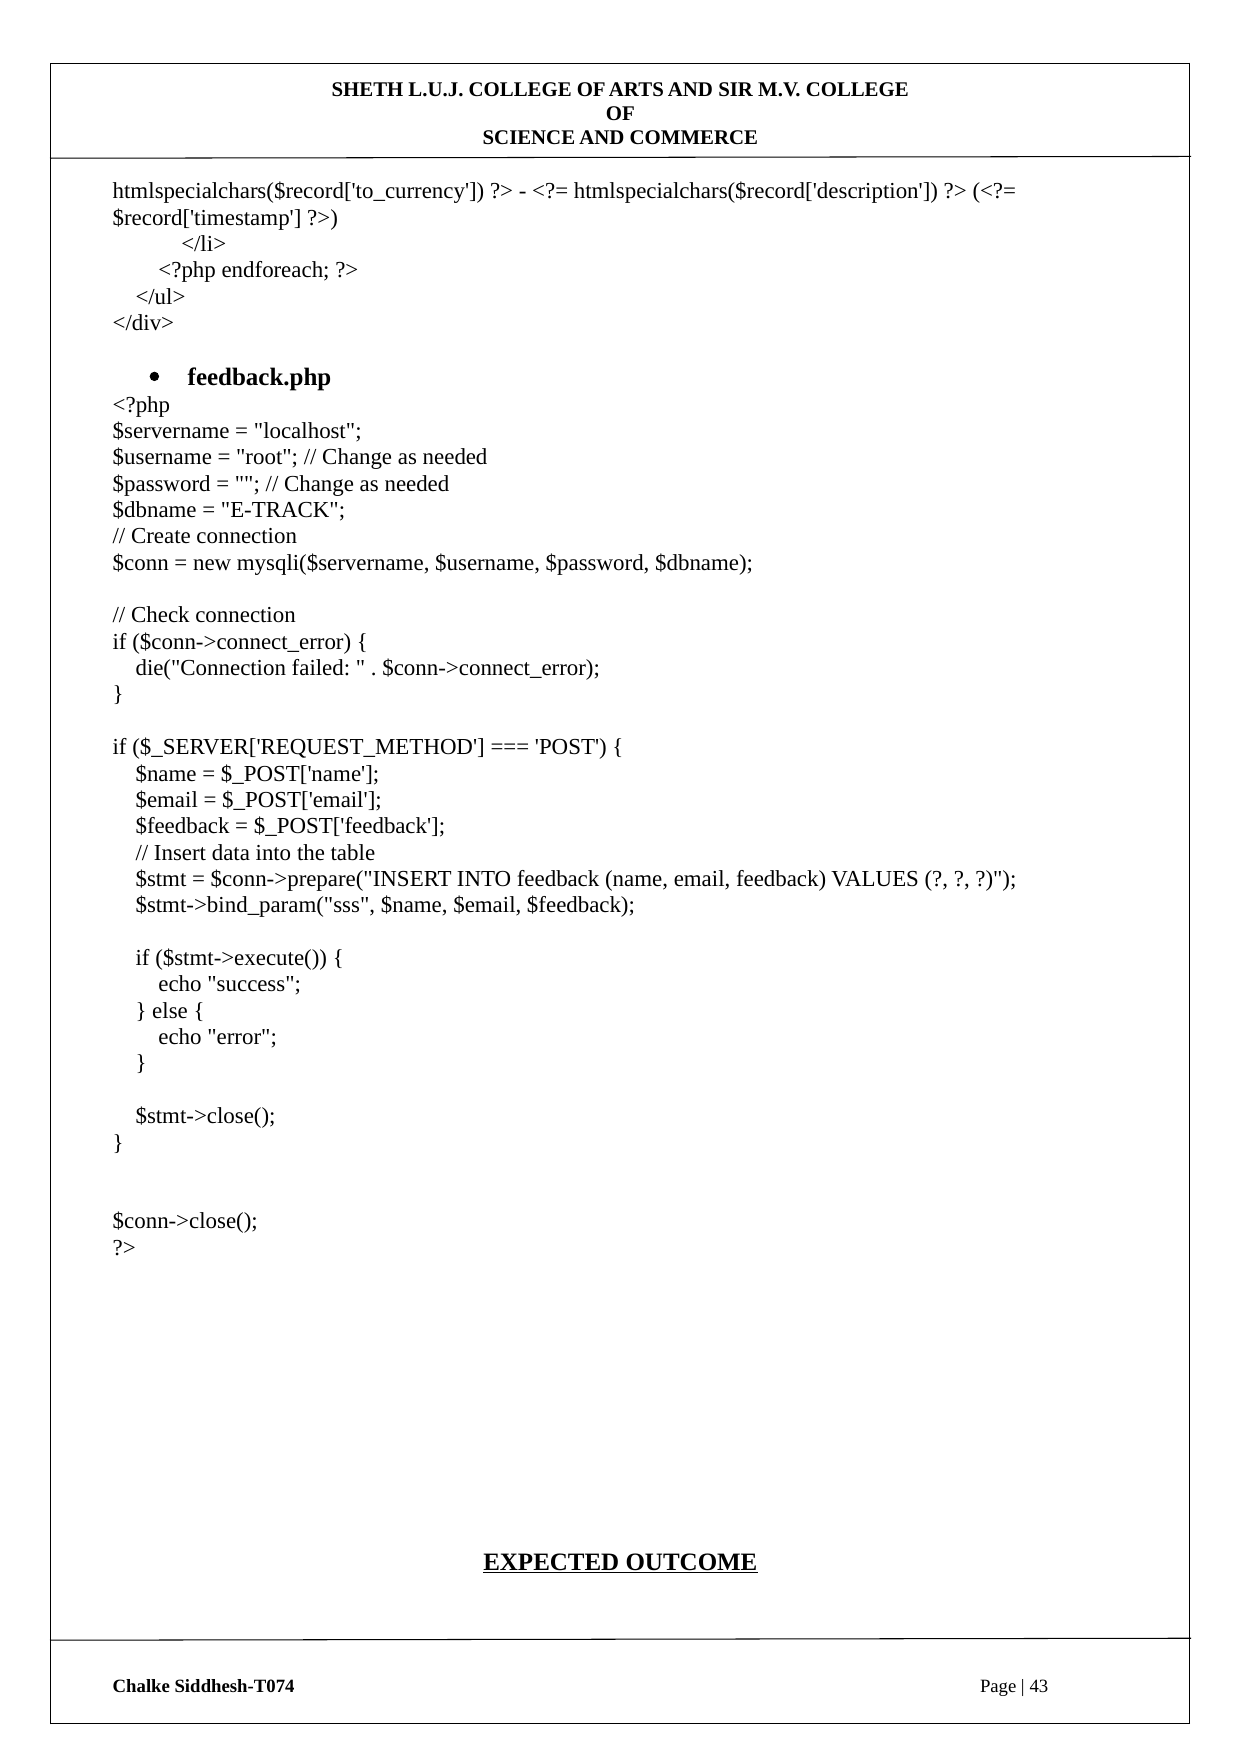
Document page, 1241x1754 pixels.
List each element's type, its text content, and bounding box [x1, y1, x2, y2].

text if ($_SERVER['REQUEST_METHOD'] === 'POST') { [112, 733, 1128, 759]
text } [112, 1049, 1128, 1076]
list feedback.php [150, 362, 1128, 391]
text // Insert data into the table [112, 839, 1128, 865]
text $dbname = "E-TRACK"; [112, 496, 1128, 522]
text if ($stmt->execute()) { [112, 944, 1128, 970]
text $password = ""; // Change as needed [112, 470, 1128, 496]
text </li> [112, 230, 1128, 256]
text $stmt = $conn->prepare("INSERT INTO feedback (name, email, feedback) VALUES (?, ?, ?)"); [112, 865, 1128, 891]
text $conn->close(); [112, 1208, 1128, 1234]
text $username = "root"; // Change as needed [112, 443, 1128, 470]
text <?php [112, 391, 1128, 417]
text // Check connection [112, 601, 1128, 628]
text </div> [112, 309, 1128, 336]
text if ($conn->connect_error) { [112, 628, 1128, 654]
text die("Connection failed: " . $conn->connect_error); [112, 654, 1128, 681]
text $servername = "localhost"; [112, 417, 1128, 443]
text echo "error"; [112, 1023, 1128, 1049]
text </ul> [112, 283, 1128, 309]
text <?php endforeach; ?> [112, 256, 1128, 283]
text $stmt->bind_param("sss", $name, $email, $feedback); [112, 891, 1128, 918]
text echo "success"; [112, 970, 1128, 997]
text } [112, 1128, 1128, 1155]
text $feedback = $_POST['feedback']; [112, 812, 1128, 839]
text } else { [112, 997, 1128, 1023]
text EXPECTED OUTCOME [112, 1547, 1128, 1575]
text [112, 177, 1128, 230]
text $conn = new mysqli($servername, $username, $password, $dbname); [112, 549, 1128, 575]
text // Create connection [112, 522, 1128, 549]
text } [112, 681, 1128, 707]
text $stmt->close(); [112, 1102, 1128, 1128]
text ?> [112, 1234, 1128, 1260]
text $email = $_POST['email']; [112, 786, 1128, 812]
text $name = $_POST['name']; [112, 759, 1128, 786]
